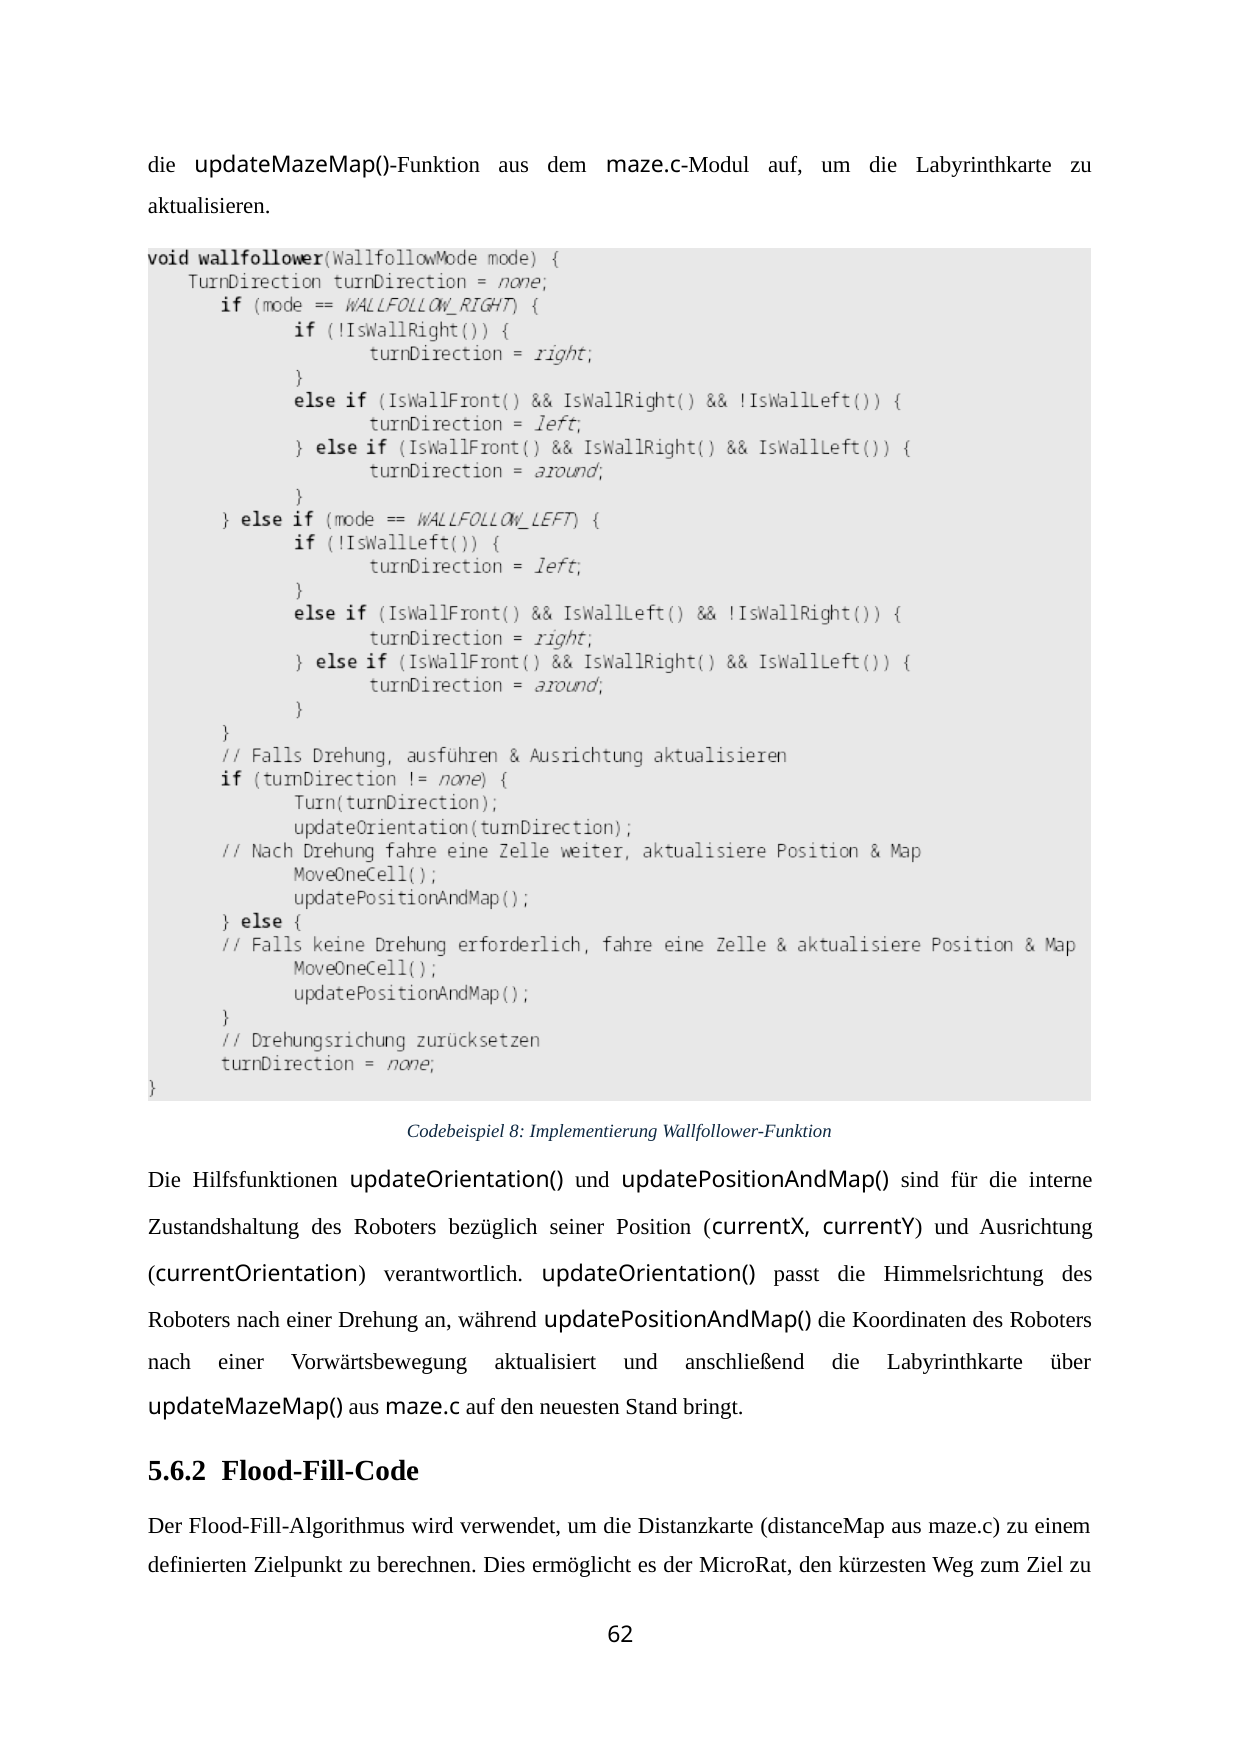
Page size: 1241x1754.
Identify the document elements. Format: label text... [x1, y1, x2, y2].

text Codebeispiel 8: Implementierung Wallfollower-Funktion [148, 1120, 1093, 1142]
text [148, 1512, 1093, 1578]
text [148, 148, 1093, 218]
subtitle 5.6.2 Flood-Fill-Code [148, 1453, 1093, 1487]
text Die Hilfsfunktionen updateOrientation() und updatePositionAndMap() sind für die interne Zustandshaltung des Roboters bezüglich seiner Position (currentX, currentY) und Ausrichtung (currentOrientation) verantwortlich. updateOrientation() passt die Himmelsrichtung des Roboters nach einer Drehung an, während updatePositionAndMap() die Koordinaten des Roboters nach einer Vorwärtsbewegung aktualisiert und anschließend die Labyrinthkarte über updateMazeMap() aus maze.c auf den neuesten Stand bringt. [148, 1163, 1093, 1421]
